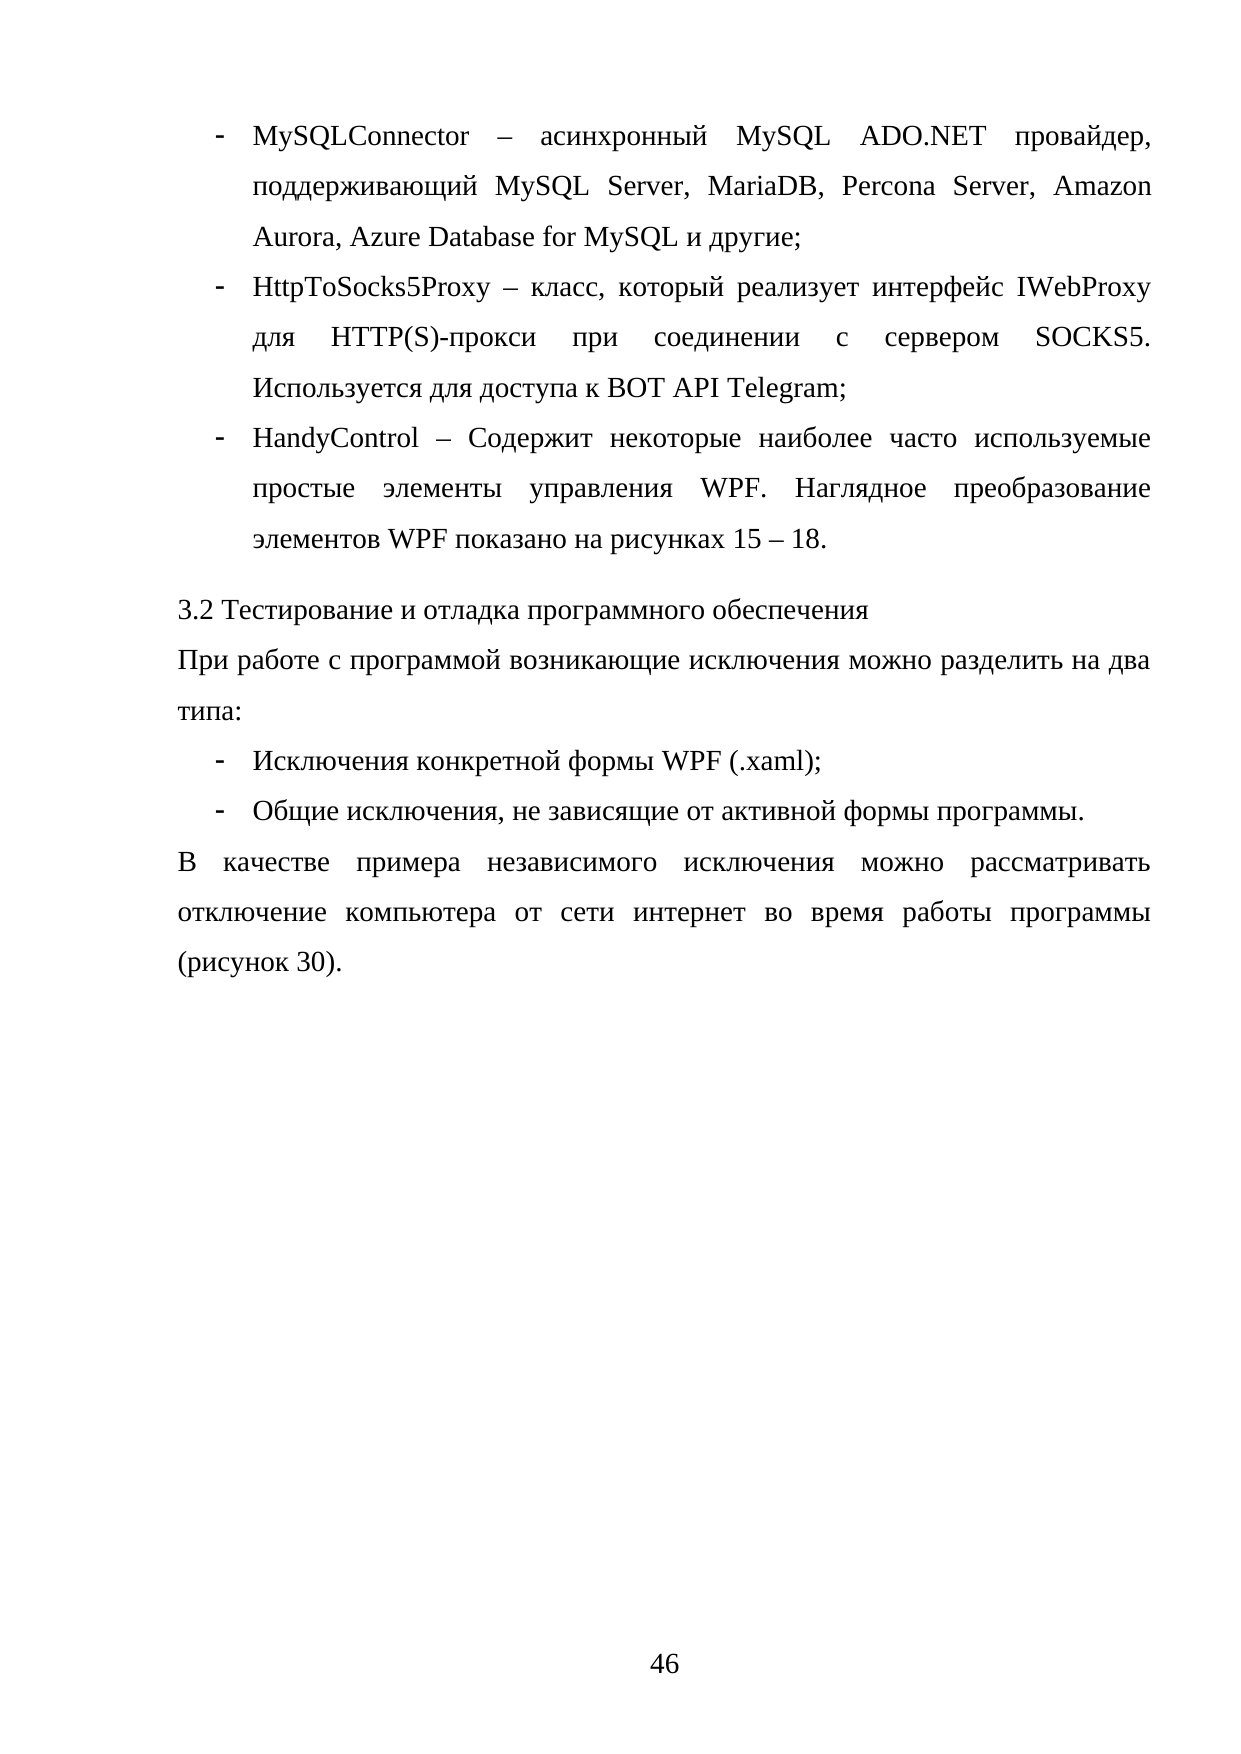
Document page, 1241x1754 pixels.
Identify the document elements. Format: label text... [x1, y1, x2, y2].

list MySQLConnector – асинхронный MySQL ADO.NET провайдер, поддерживающий MySQL Server, MariaDB, Percona Server, Amazon Aurora, Azure Database for MySQL и другие; [215, 118, 1152, 252]
list Общие исключения, не зависящие от активной формы программы. [215, 793, 1152, 827]
list HandyControl – Содержит некоторые наиболее часто используемые простые элементы управления WPF. Наглядное преобразование элементов WPF показано на рисунках 15 – 18. [215, 420, 1152, 554]
text При работе с программой возникающие исключения можно разделить на два типа: [177, 642, 1152, 726]
subtitle 3.2 Тестирование и отладка программного обеспечения [177, 592, 1152, 626]
text В качестве примера независимого исключения можно рассматривать отключение компьютера от сети интернет во время работы программы (рисунок 30). [177, 844, 1152, 978]
list Исключения конкретной формы WPF (.xaml); [215, 743, 1152, 777]
list HttpToSocks5Proxy – класс, который реализует интерфейс IWebProxy для HTTP(S)-прокси при соединении с сервером SOCKS5. Используется для доступа к BOT API Telegram; [215, 269, 1152, 403]
